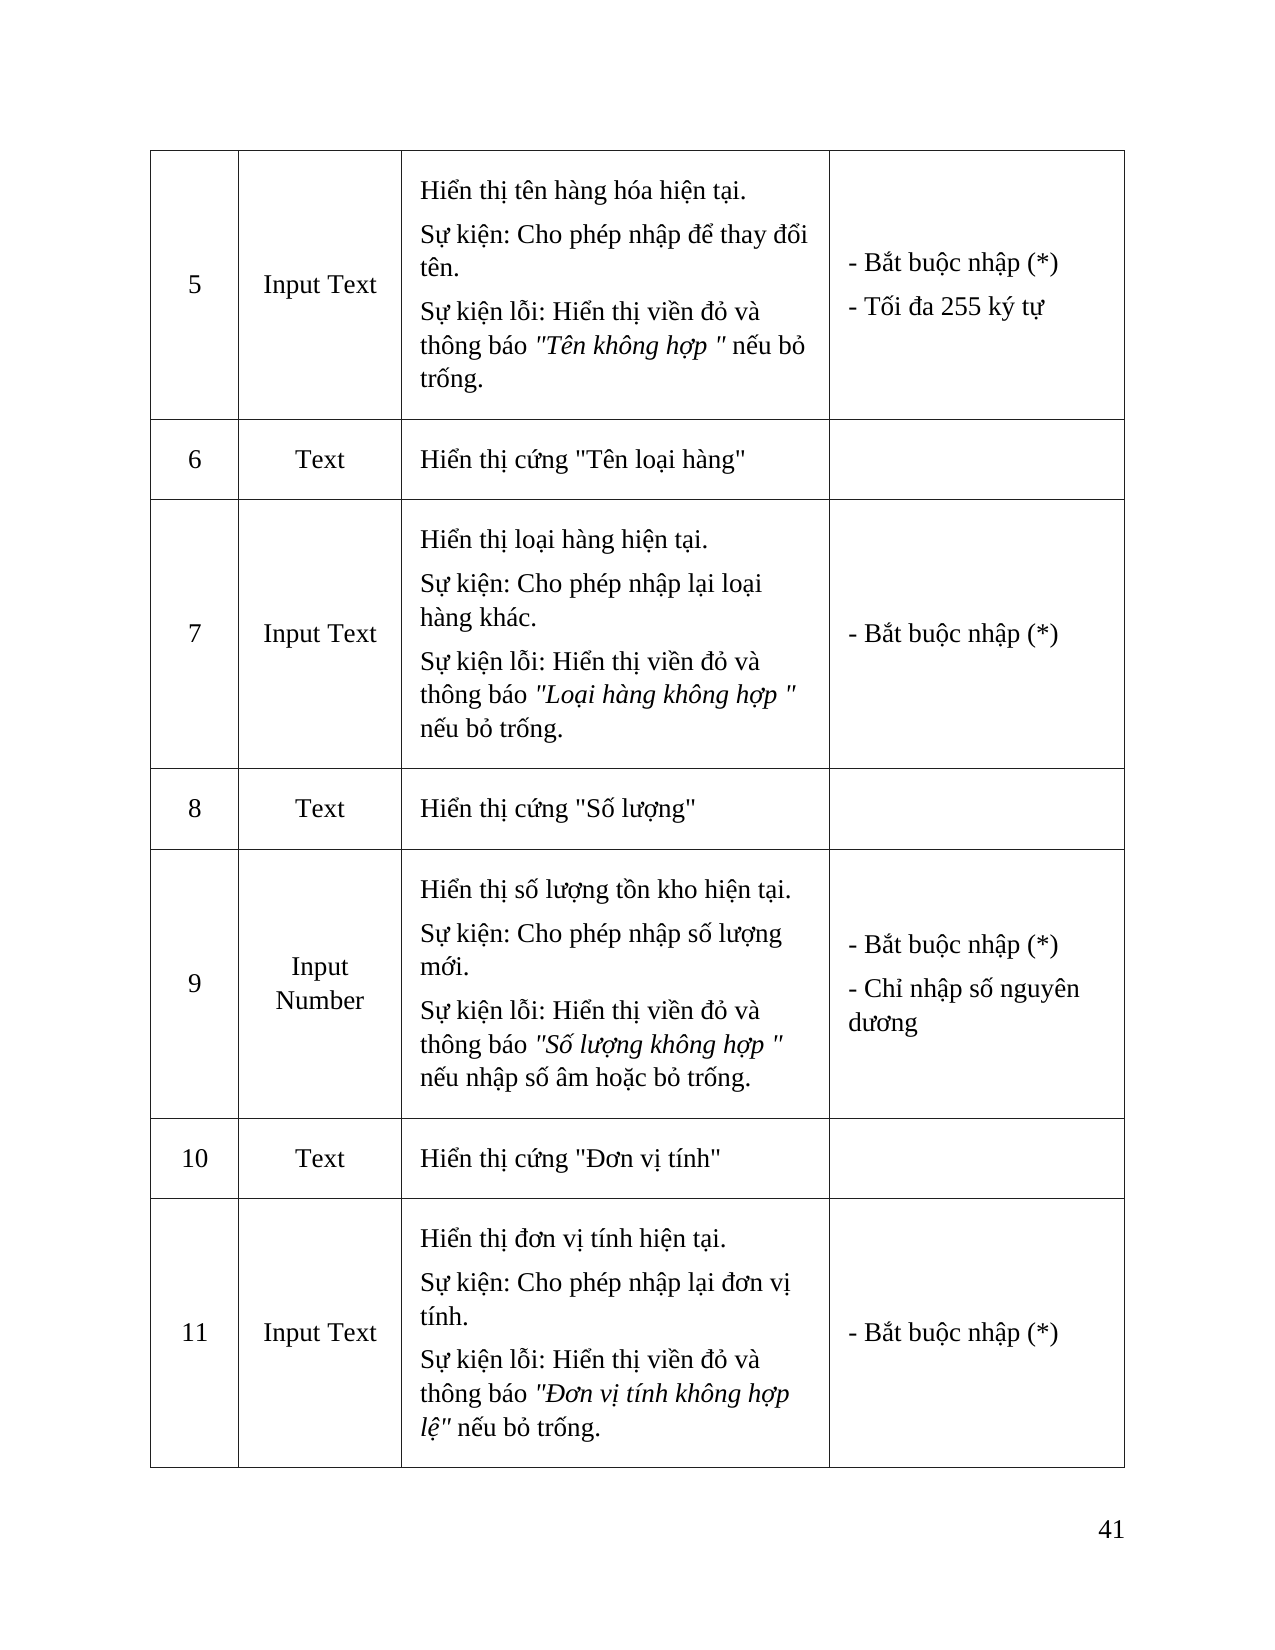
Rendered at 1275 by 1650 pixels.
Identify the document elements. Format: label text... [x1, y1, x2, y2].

table_cell Text [239, 420, 401, 499]
table_cell Hiển thị tên hàng hóa hiện tại. Sự kiện: Cho phép nhập để thay đổi tên. Sự kiện lỗi: Hiển thị viền đỏ và thông báo "Tên không hợp " nếu bỏ trống. [402, 151, 829, 419]
table_cell Input Text [239, 151, 401, 419]
table_cell Hiển thị cứng "Tên loại hàng" [402, 420, 829, 499]
table_cell Text [239, 1119, 401, 1198]
table_cell [830, 769, 1124, 849]
table_cell [830, 420, 1124, 499]
table_cell 8 [151, 769, 238, 849]
table_cell Input Number [239, 850, 401, 1118]
table_cell Text [239, 769, 401, 849]
table_cell Hiển thị cứng "Đơn vị tính" [402, 1119, 829, 1198]
table_cell - Bắt buộc nhập (*) - Tối đa 255 ký tự [830, 151, 1124, 419]
table_cell Hiển thị loại hàng hiện tại. Sự kiện: Cho phép nhập lại loại hàng khác. Sự kiện lỗi: Hiển thị viền đỏ và thông báo "Loại hàng không hợp " nếu bỏ trống. [402, 500, 829, 768]
table_cell - Bắt buộc nhập (*) [830, 1199, 1124, 1467]
table_cell 11 [151, 1199, 238, 1467]
table_cell 7 [151, 500, 238, 768]
table_cell Hiển thị số lượng tồn kho hiện tại. Sự kiện: Cho phép nhập số lượng mới. Sự kiện lỗi: Hiển thị viền đỏ và thông báo "Số lượng không hợp " nếu nhập số âm hoặc bỏ trống. [402, 850, 829, 1118]
table_cell Input Text [239, 1199, 401, 1467]
table_cell - Bắt buộc nhập (*) [830, 500, 1124, 768]
table_cell Hiển thị cứng "Số lượng" [402, 769, 829, 849]
table_cell 10 [151, 1119, 238, 1198]
table_cell 5 [151, 151, 238, 419]
table_cell [830, 1119, 1124, 1198]
table_cell Input Text [239, 500, 401, 768]
table_cell Hiển thị đơn vị tính hiện tại. Sự kiện: Cho phép nhập lại đơn vị tính. Sự kiện lỗi: Hiển thị viền đỏ và thông báo "Đơn vị tính không hợp lệ" nếu bỏ trống. [402, 1199, 829, 1467]
table_cell 6 [151, 420, 238, 499]
table_cell - Bắt buộc nhập (*) - Chỉ nhập số nguyên dương [830, 850, 1124, 1118]
table_cell 9 [151, 850, 238, 1118]
